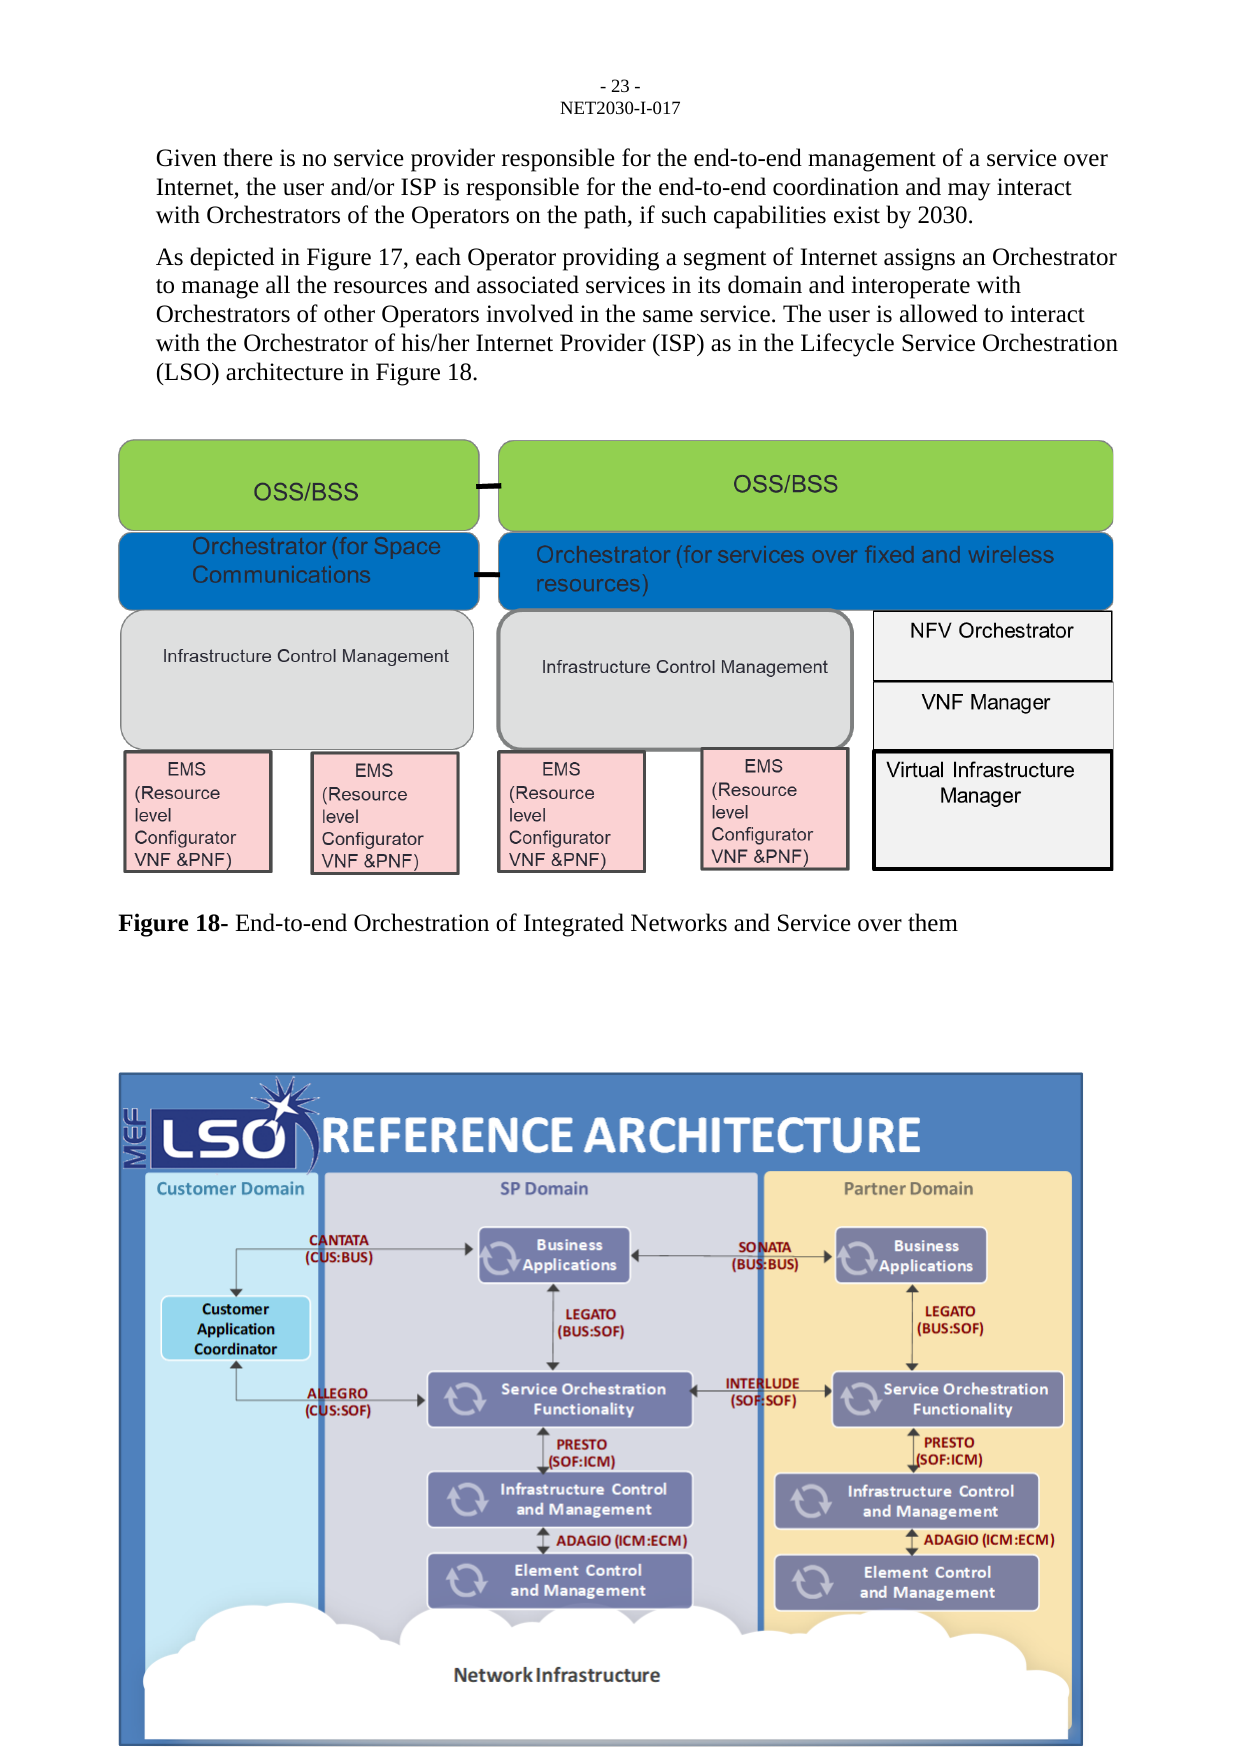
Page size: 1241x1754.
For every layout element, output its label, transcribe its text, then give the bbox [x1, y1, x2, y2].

text Given there is no service provider responsible for the end-to-end management of a service over Internet, the user and/or ISP is responsible for the end-to-end coordination and may interact with Orchestrators of the Operators on the path, if such capabilities exist by 2030. [156, 143, 1122, 229]
picture [118, 1072, 1090, 1747]
text As depicted in Figure 17, each Operator providing a segment of Internet assigns an Orchestrator to manage all the resources and associated services in its domain and interoperate with Orchestrators of other Operators involved in the same service. The user is allowed to interact with the Orchestrator of his/her Internet Provider (ISP) as in the Lifecycle Service Orchestration (LSO) architecture in Figure 18. [156, 242, 1122, 386]
picture [118, 439, 1114, 883]
